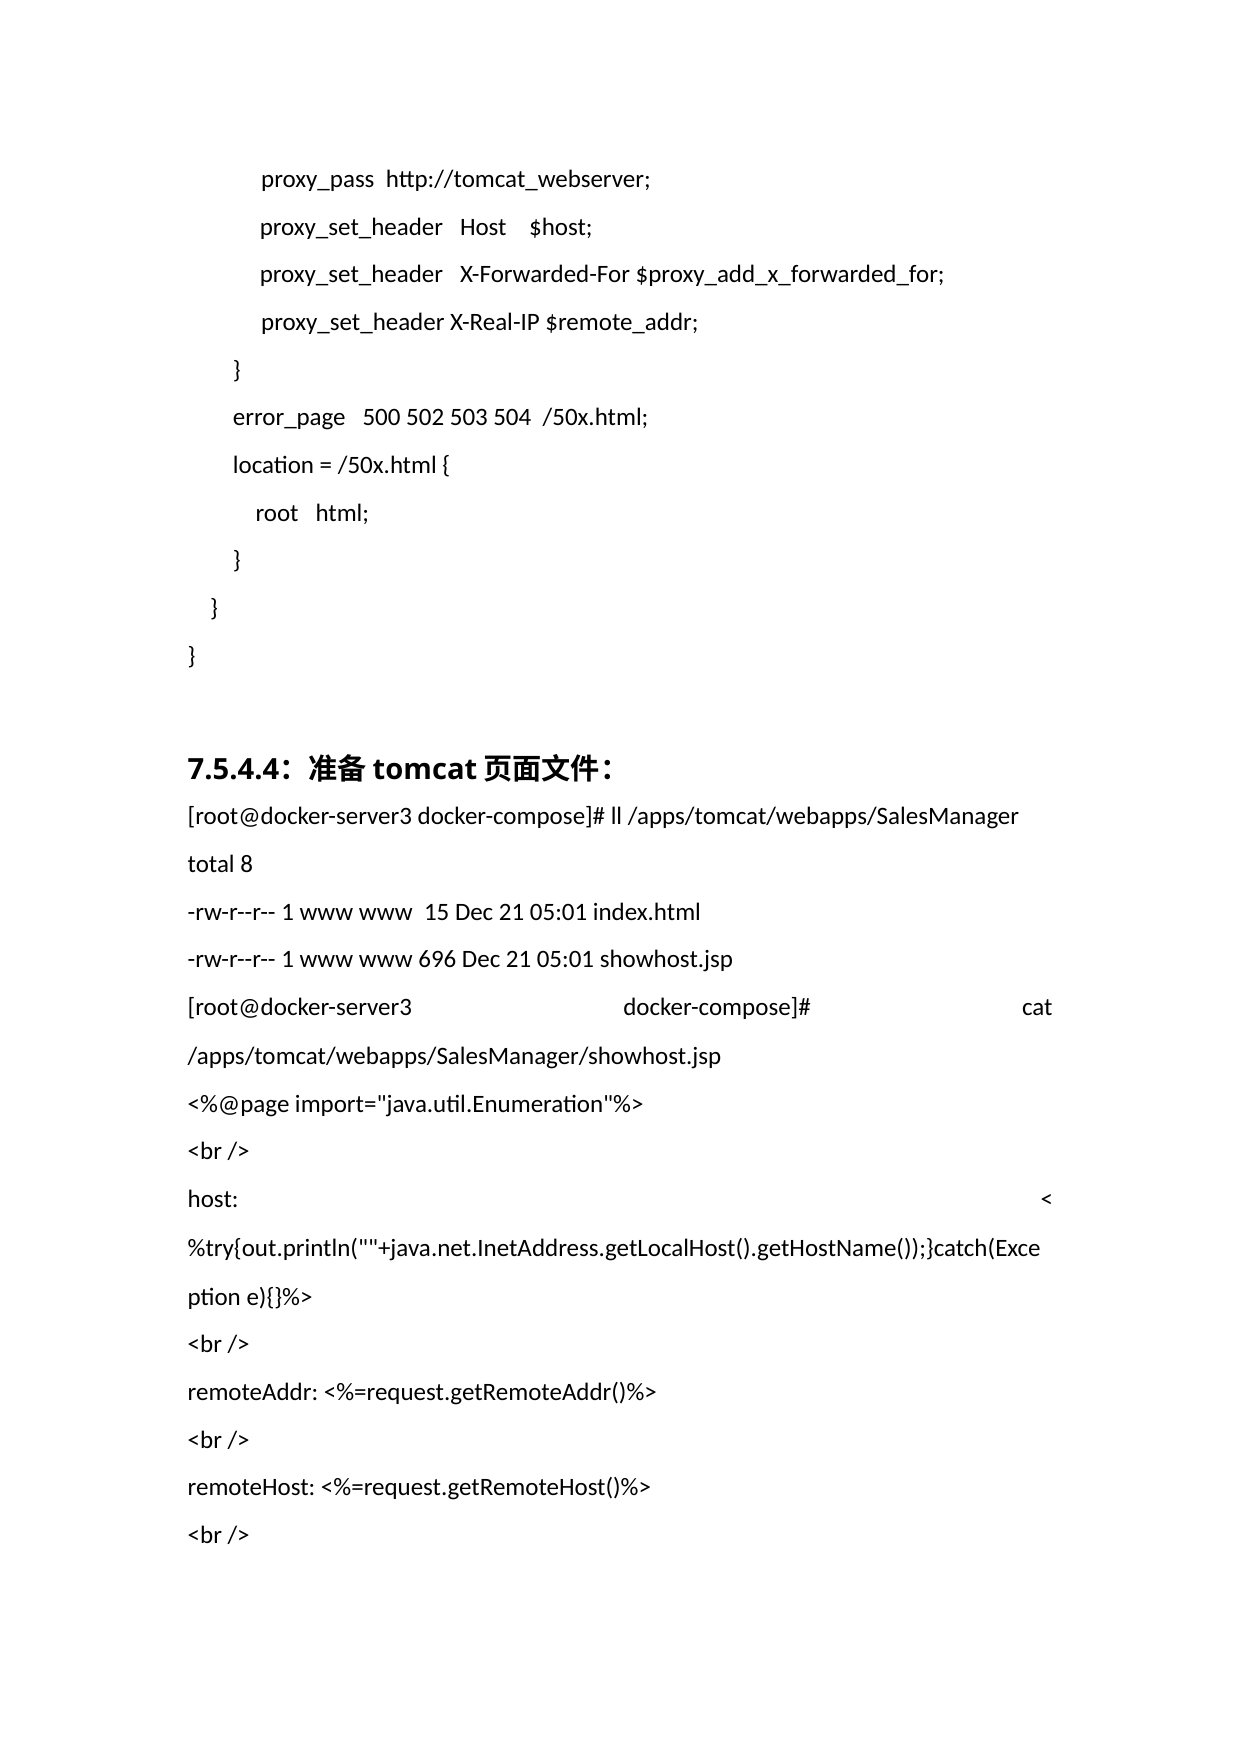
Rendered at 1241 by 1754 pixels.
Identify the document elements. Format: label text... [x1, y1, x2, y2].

text total 8 [187, 847, 1053, 880]
text error_page 500 502 503 504 /50x.html; [187, 401, 1053, 433]
text proxy_pass http://tomcat_webserver; [187, 162, 1053, 194]
text remoteHost: <%=request.getRemoteHost()%> [187, 1471, 1053, 1503]
subtitle 7.5.4.4：准备tomcat页面文件： [187, 734, 1053, 799]
text <br /> [187, 1518, 1053, 1551]
text location = /50x.html { [187, 448, 1053, 481]
text <br /> [187, 1134, 1053, 1167]
text host: <%try{out.println(""+java.net.InetAddress.getLocalHost().getHostName());}catch(Exception e){}%> [187, 1182, 1053, 1312]
text <%@page import="java.util.Enumeration"%> [187, 1087, 1053, 1119]
text [root@docker-server3 docker-compose]# ll /apps/tomcat/webapps/SalesManager [187, 799, 1053, 832]
text <br /> [187, 1423, 1053, 1455]
text proxy_set_header X-Real-IP $remote_addr; [187, 305, 1053, 338]
text root html; [187, 496, 1053, 528]
text remoteAddr: <%=request.getRemoteAddr()%> [187, 1375, 1053, 1408]
text } [187, 353, 1053, 385]
text -rw-r--r-- 1 www www 15 Dec 21 05:01 index.html [187, 895, 1053, 927]
text [root@docker-server3 docker-compose]# cat /apps/tomcat/webapps/SalesManager/showhost.jsp [187, 990, 1053, 1072]
text proxy_set_header Host $host; [187, 210, 1053, 242]
text } [187, 639, 1053, 672]
text proxy_set_header X-Forwarded-For $proxy_add_x_forwarded_for; [187, 257, 1053, 290]
text -rw-r--r-- 1 www www 696 Dec 21 05:01 showhost.jsp [187, 943, 1053, 975]
text <br /> [187, 1327, 1053, 1360]
text } [187, 544, 1053, 576]
text } [187, 591, 1053, 624]
